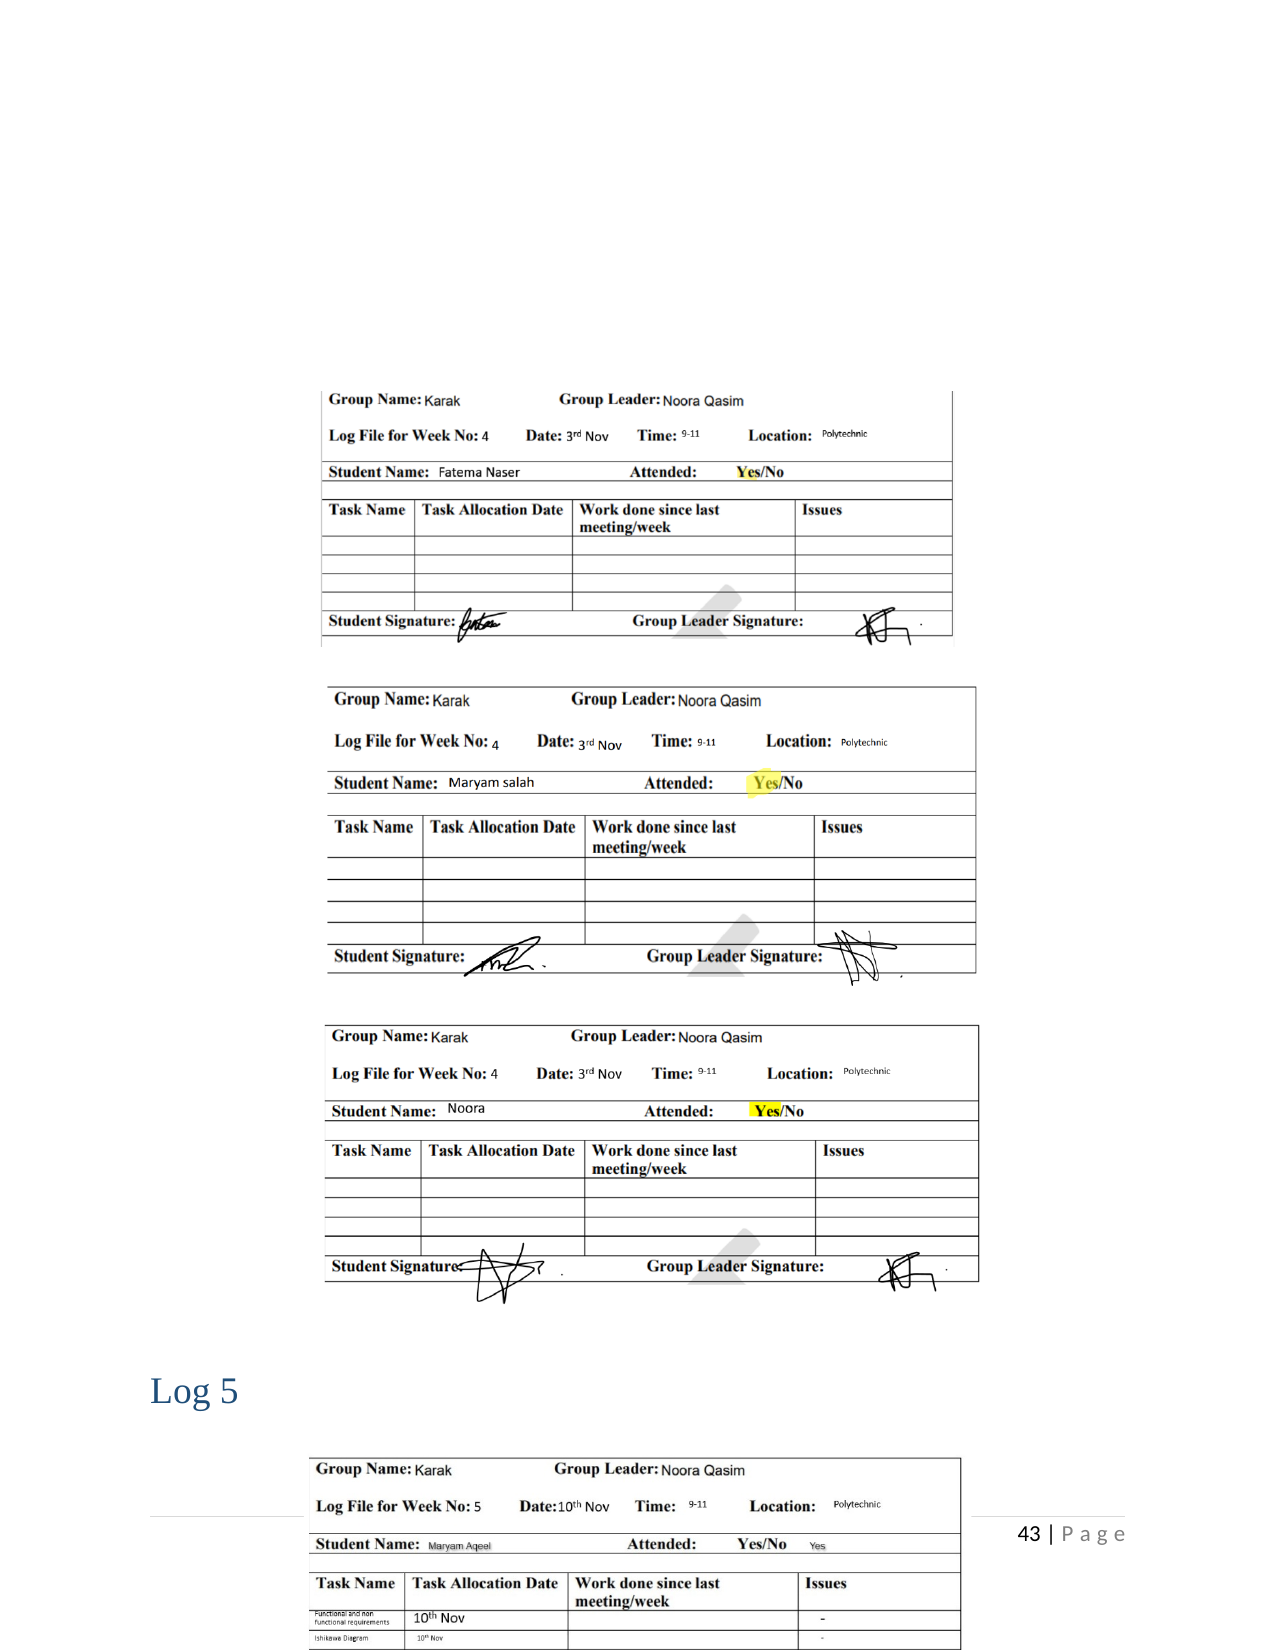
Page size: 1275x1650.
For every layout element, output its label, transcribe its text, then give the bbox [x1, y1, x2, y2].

picture [320, 1020, 988, 1308]
subtitle Log 5 [150, 1369, 1125, 1412]
picture [320, 391, 955, 647]
picture [326, 678, 984, 987]
picture [303, 1450, 972, 1650]
